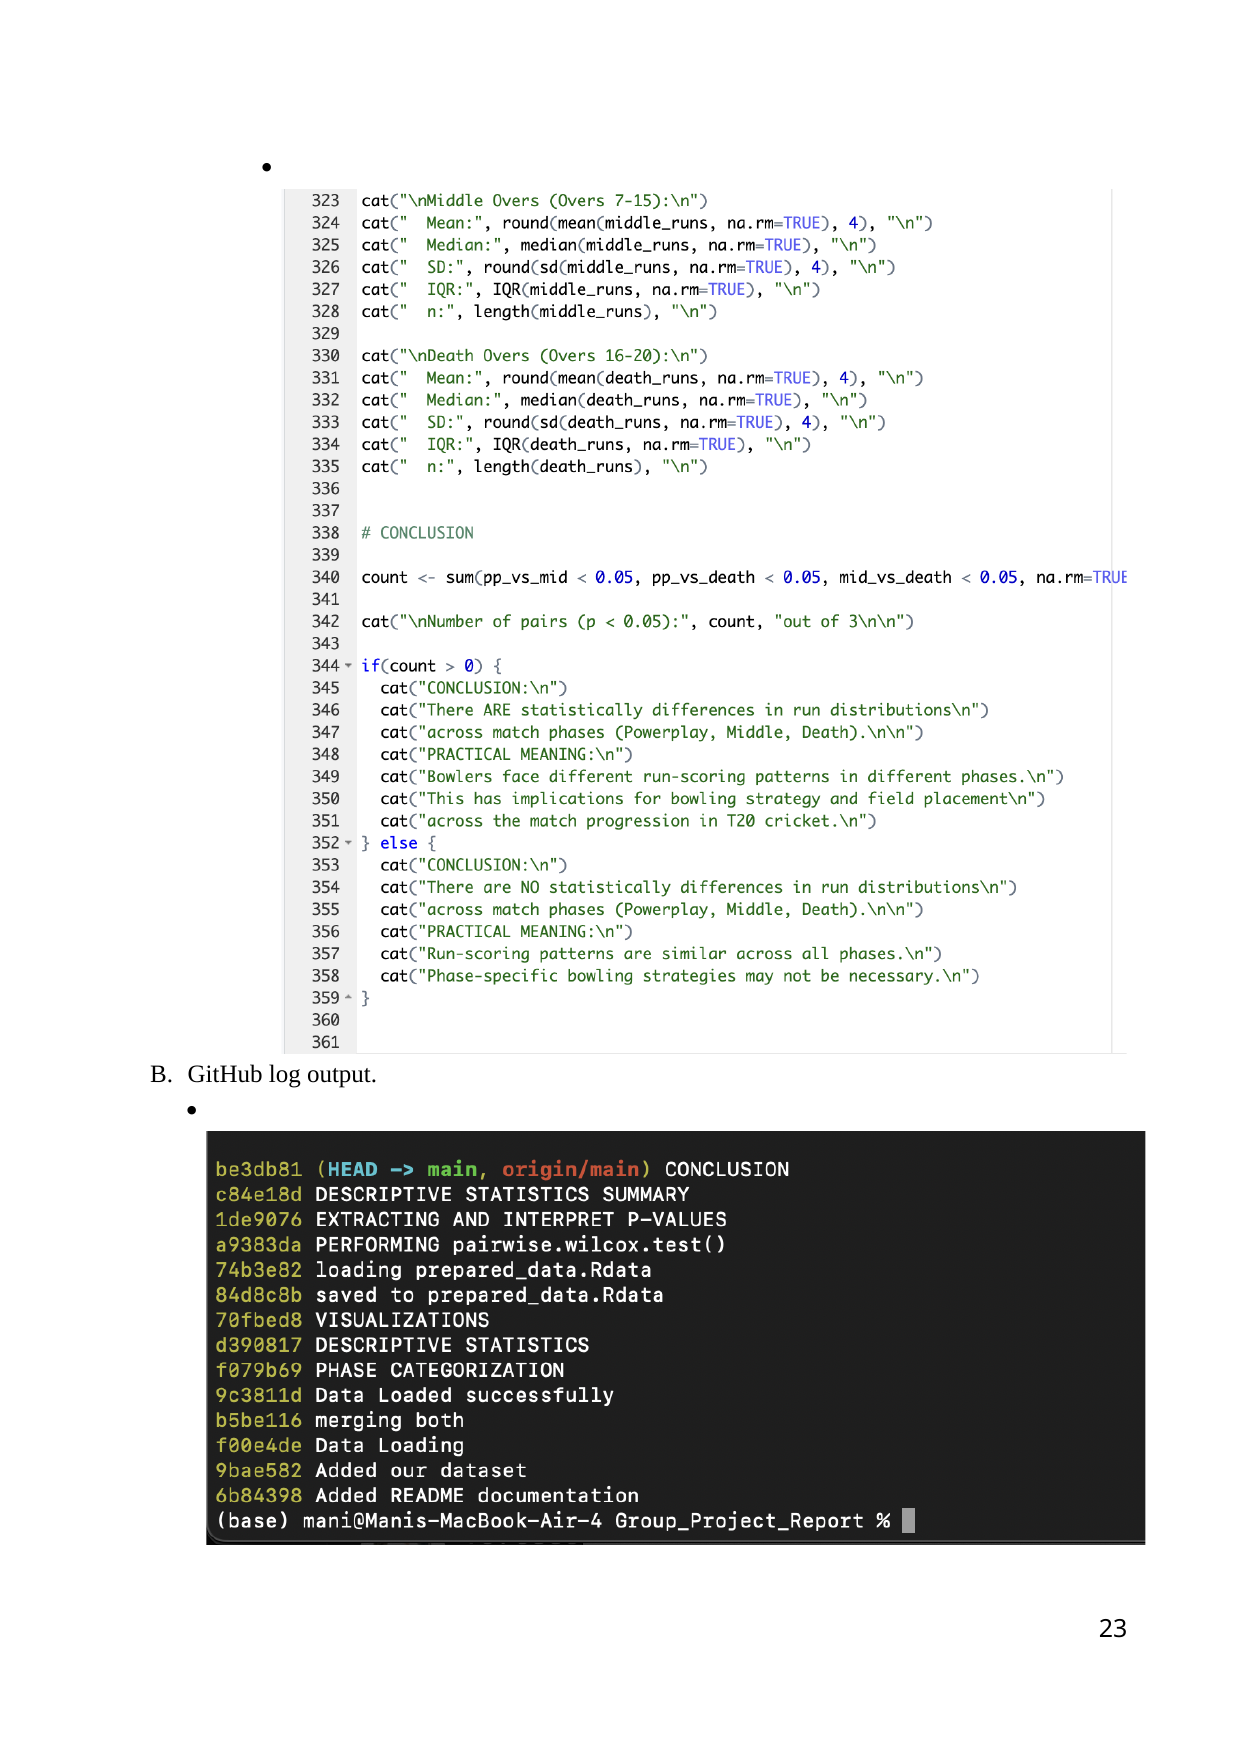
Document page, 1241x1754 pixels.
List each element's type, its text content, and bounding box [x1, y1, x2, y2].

list GitHub log output. [150, 1059, 1128, 1088]
